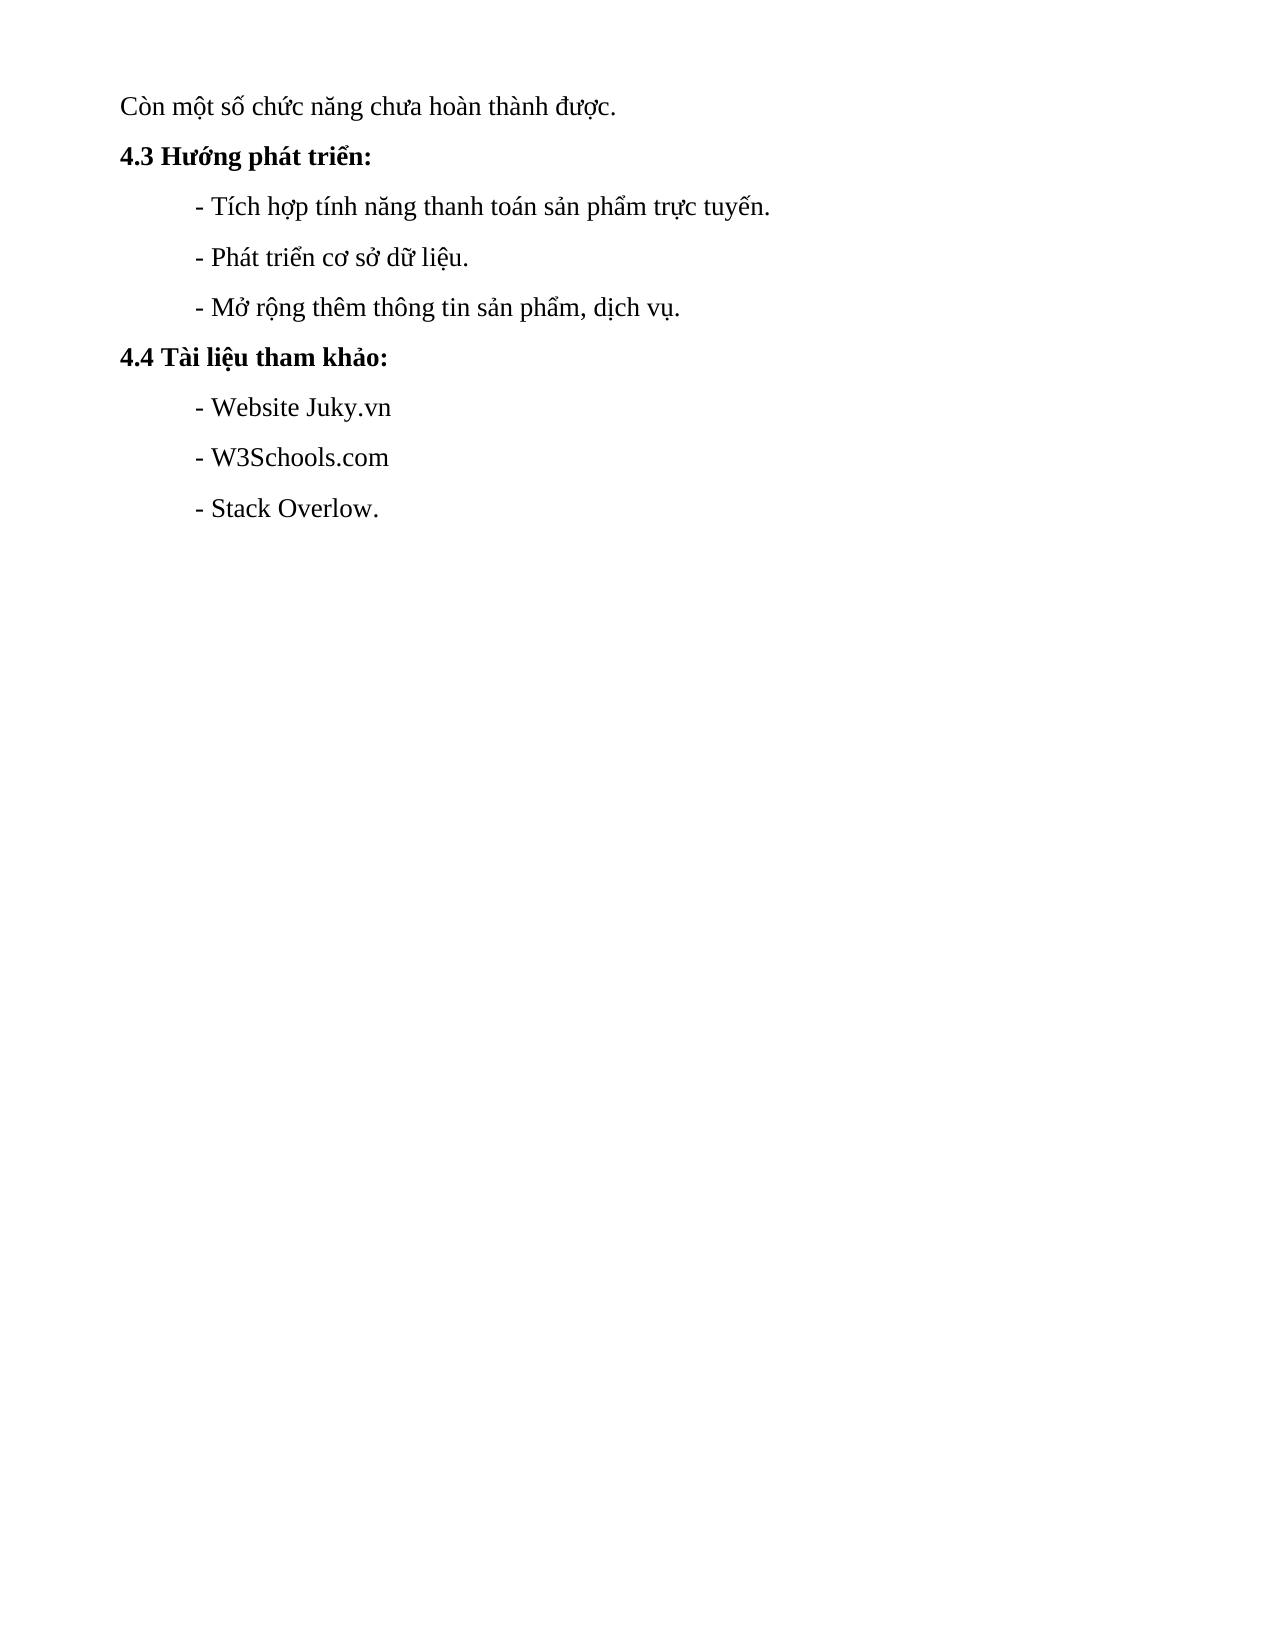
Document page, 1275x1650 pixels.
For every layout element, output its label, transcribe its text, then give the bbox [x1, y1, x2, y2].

text - W3Schools.com [120, 441, 1185, 473]
text 4.3 Hướng phát triển: [120, 140, 1185, 171]
text - Stack Overlow. [120, 492, 1185, 523]
text - Mở rộng thêm thông tin sản phẩm, dịch vụ. [120, 291, 1185, 322]
text - Tích hợp tính năng thanh toán sản phẩm trực tuyến. [120, 190, 1185, 222]
text - Phát triển cơ sở dữ liệu. [120, 241, 1185, 272]
text 4.4 Tài liệu tham khảo: [120, 341, 1185, 372]
text - Website Juky.vn [120, 391, 1185, 422]
text Còn một số chức năng chưa hoàn thành được. [120, 90, 1185, 121]
